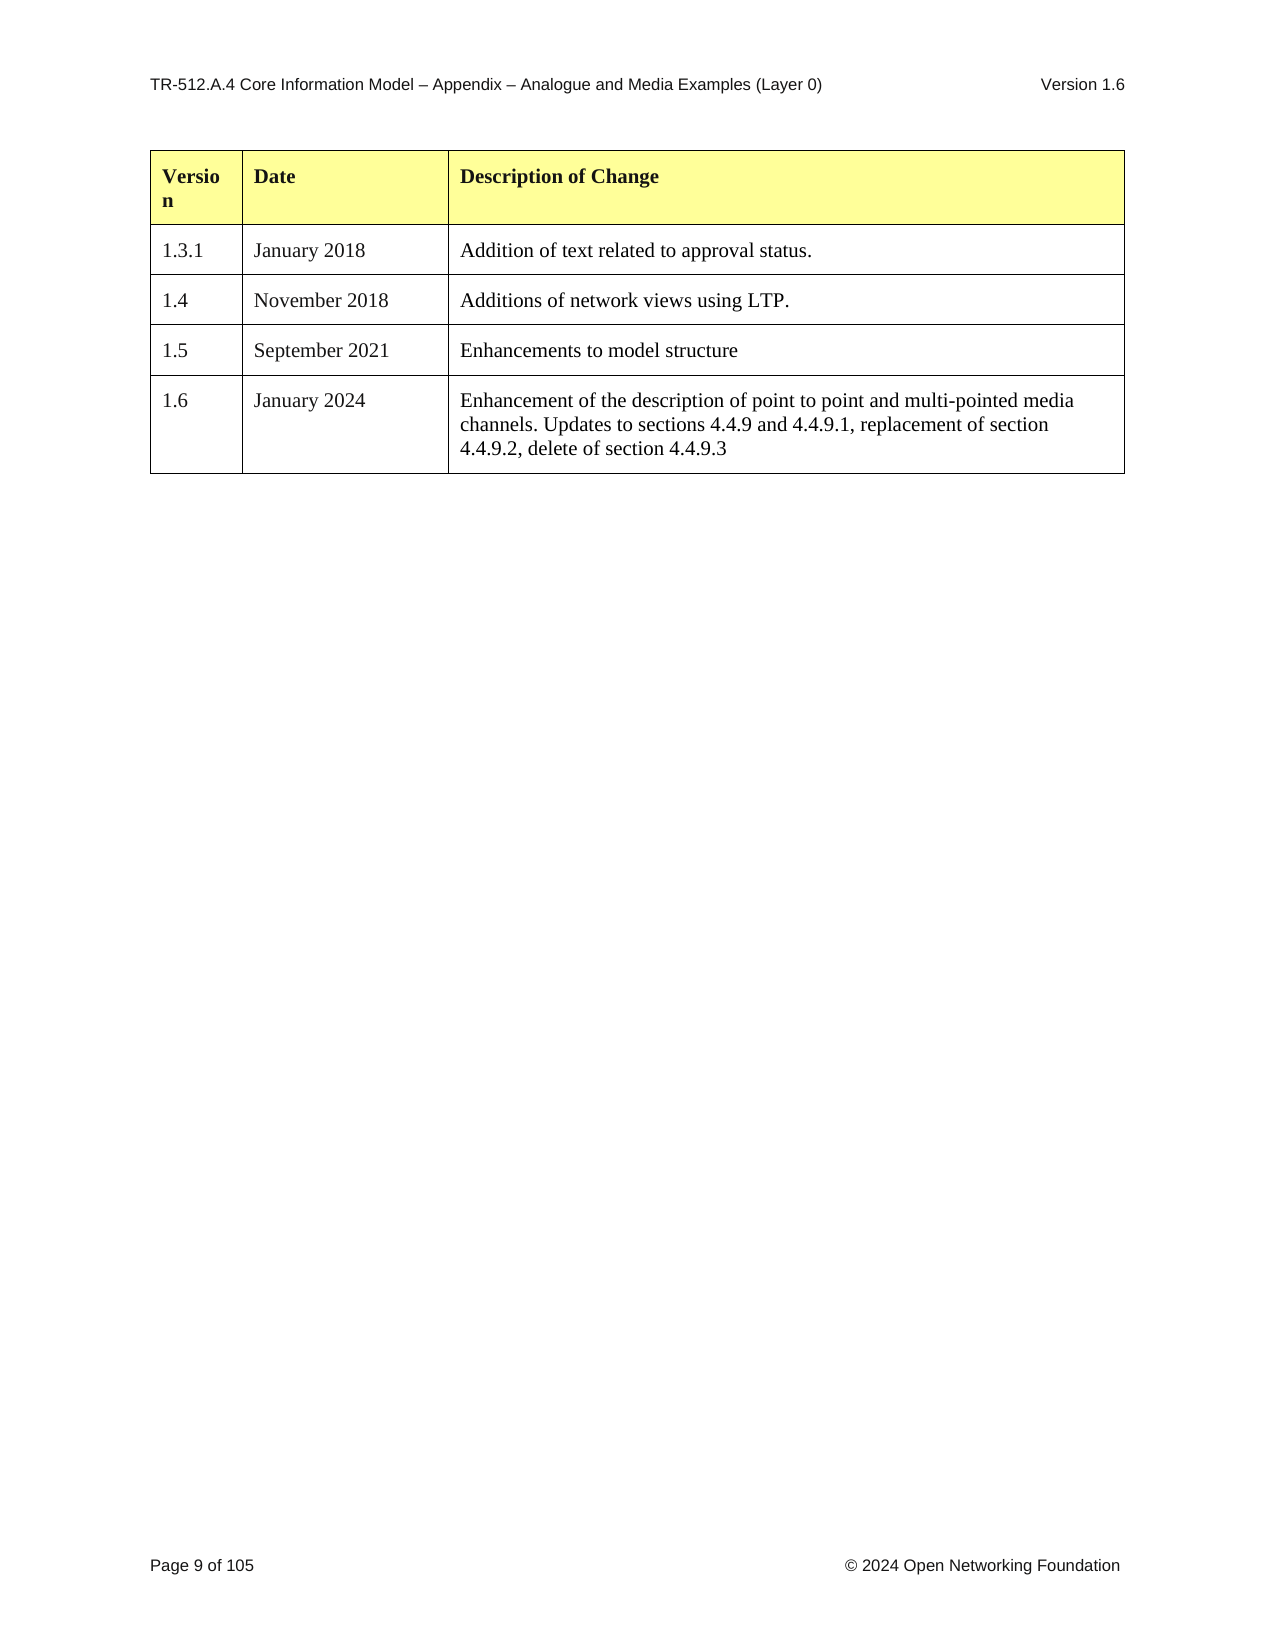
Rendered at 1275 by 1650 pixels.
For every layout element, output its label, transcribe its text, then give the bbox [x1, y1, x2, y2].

table_cell Addition of text related to approval status. [449, 225, 1124, 274]
table_header Description of Change [449, 151, 1124, 224]
table_cell September 2021 [243, 325, 448, 374]
table_cell 1.3.1 [151, 225, 242, 274]
table_cell Additions of network views using LTP. [449, 275, 1124, 324]
table_cell Enhancement of the description of point to point and multi-pointed media channels. Updates to sections 4.4.9 and 4.4.9.1, replacement of section 4.4.9.2, delete of section 4.4.9.3 [449, 376, 1124, 473]
table_cell 1.6 [151, 376, 242, 473]
table_header Date [243, 151, 448, 224]
table_cell 1.4 [151, 275, 242, 324]
table_cell January 2018 [243, 225, 448, 274]
table_cell Enhancements to model structure [449, 325, 1124, 374]
table_header Version [151, 151, 242, 224]
table_cell 1.5 [151, 325, 242, 374]
table_cell January 2024 [243, 376, 448, 473]
table_cell November 2018 [243, 275, 448, 324]
